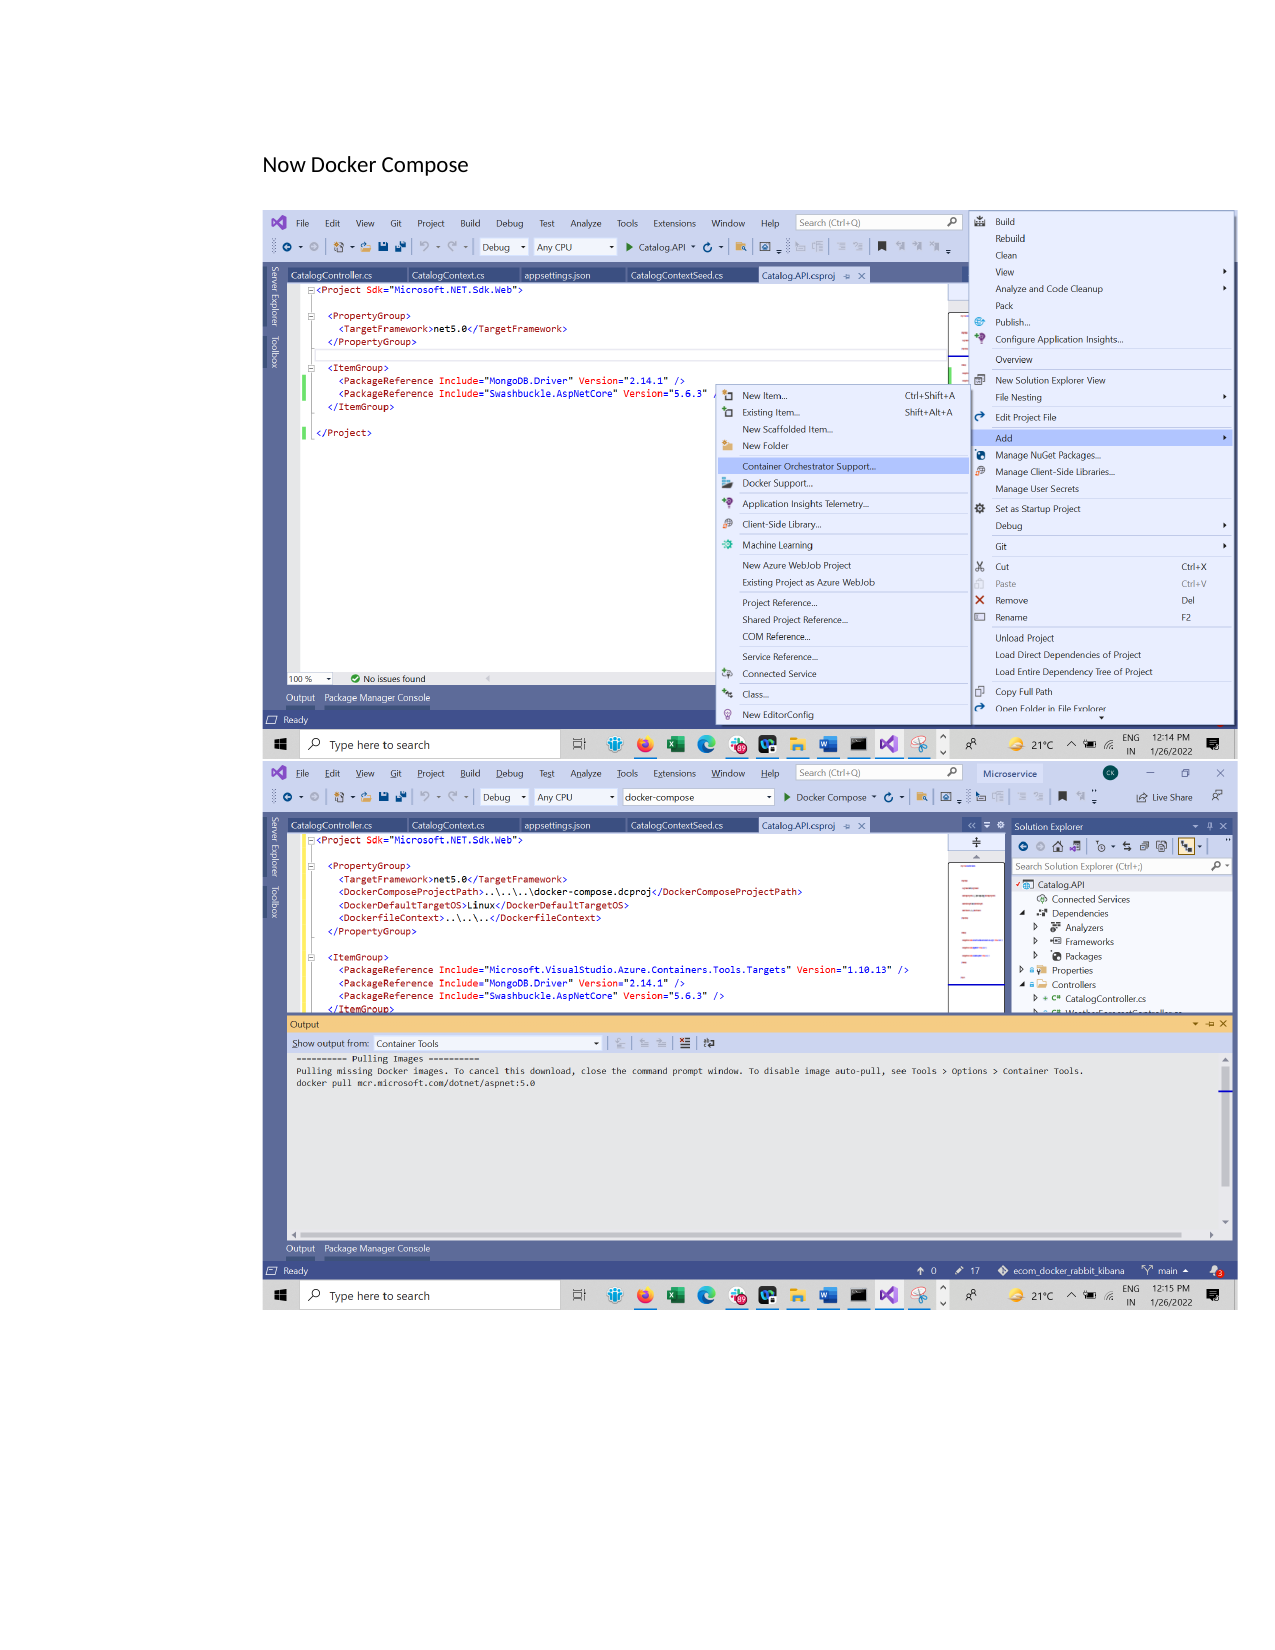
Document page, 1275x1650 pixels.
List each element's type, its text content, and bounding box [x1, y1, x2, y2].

list Now Docker Compose [262, 150, 1125, 178]
picture [262, 210, 1238, 759]
picture [262, 761, 1238, 1310]
